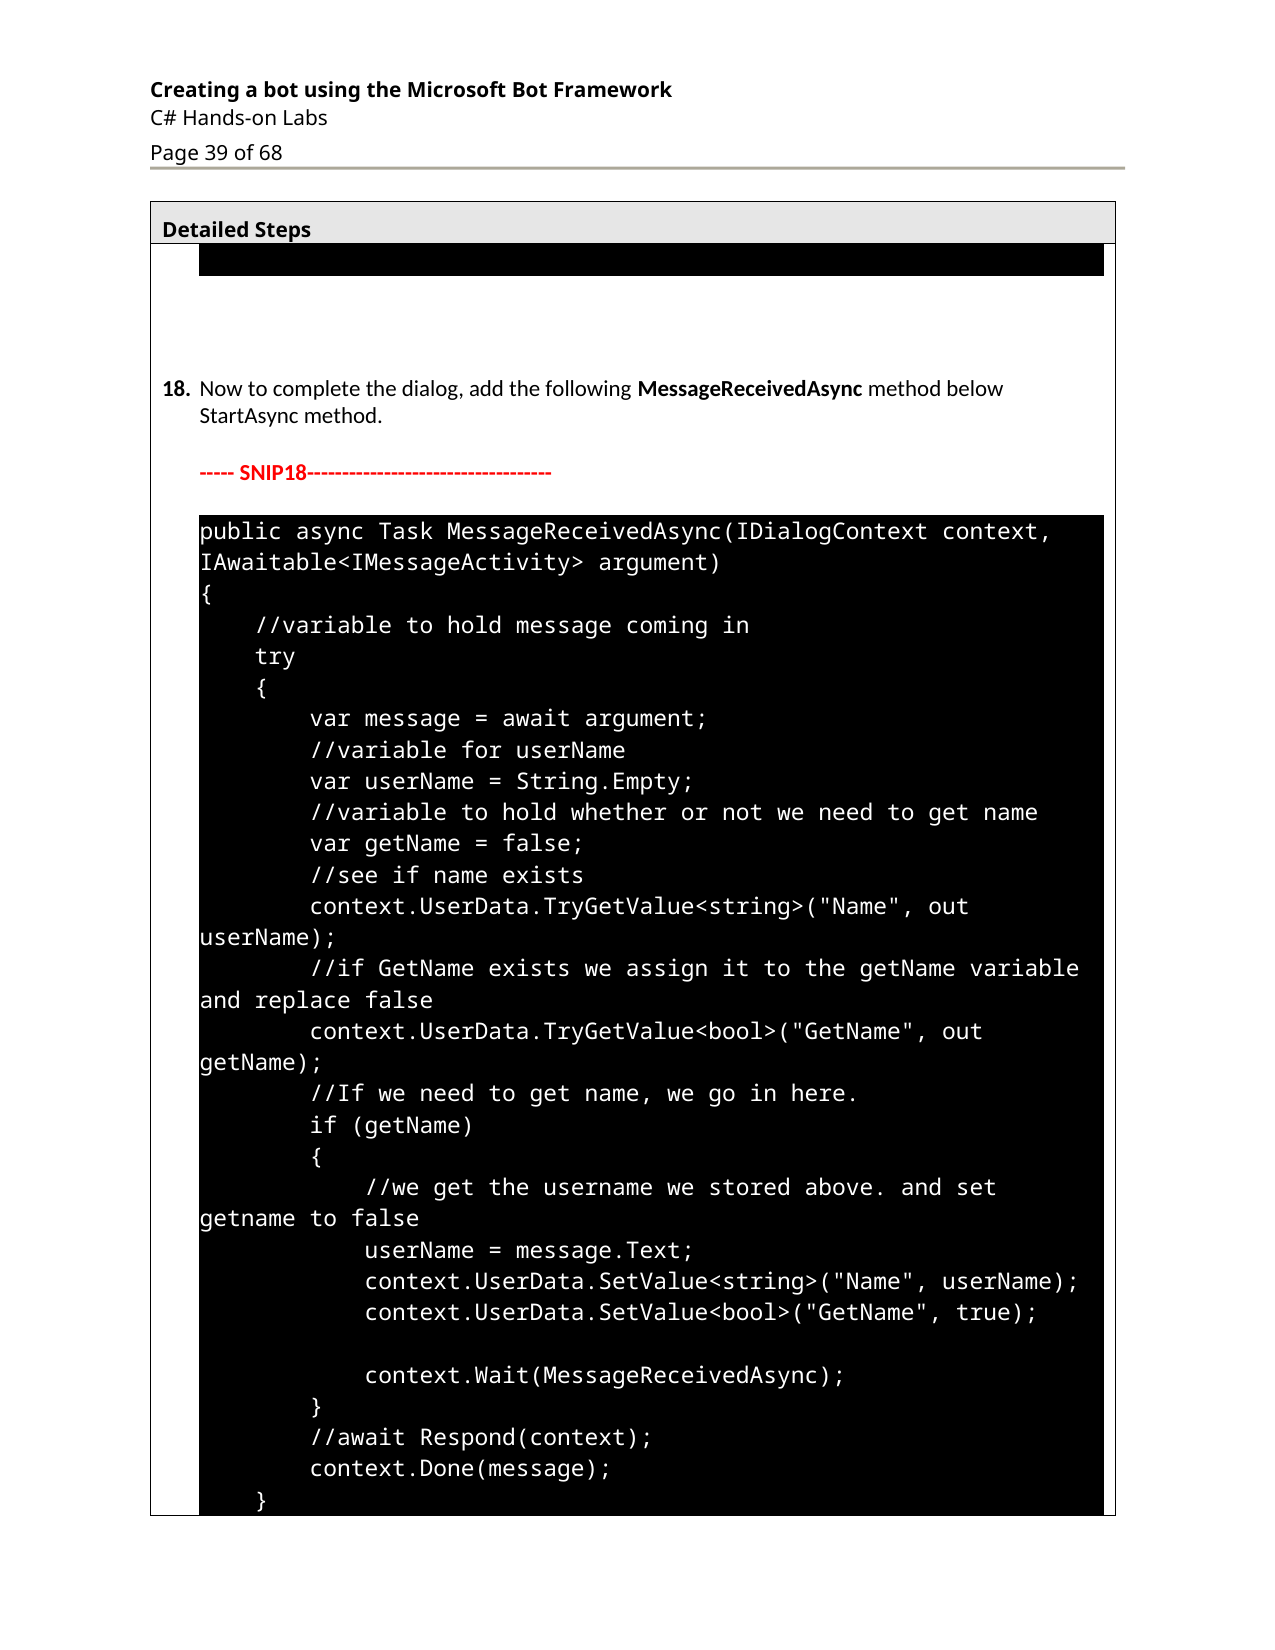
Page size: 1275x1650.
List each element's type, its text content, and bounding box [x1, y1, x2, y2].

table_header Detailed Steps [151, 202, 1115, 243]
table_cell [151, 244, 1115, 1515]
